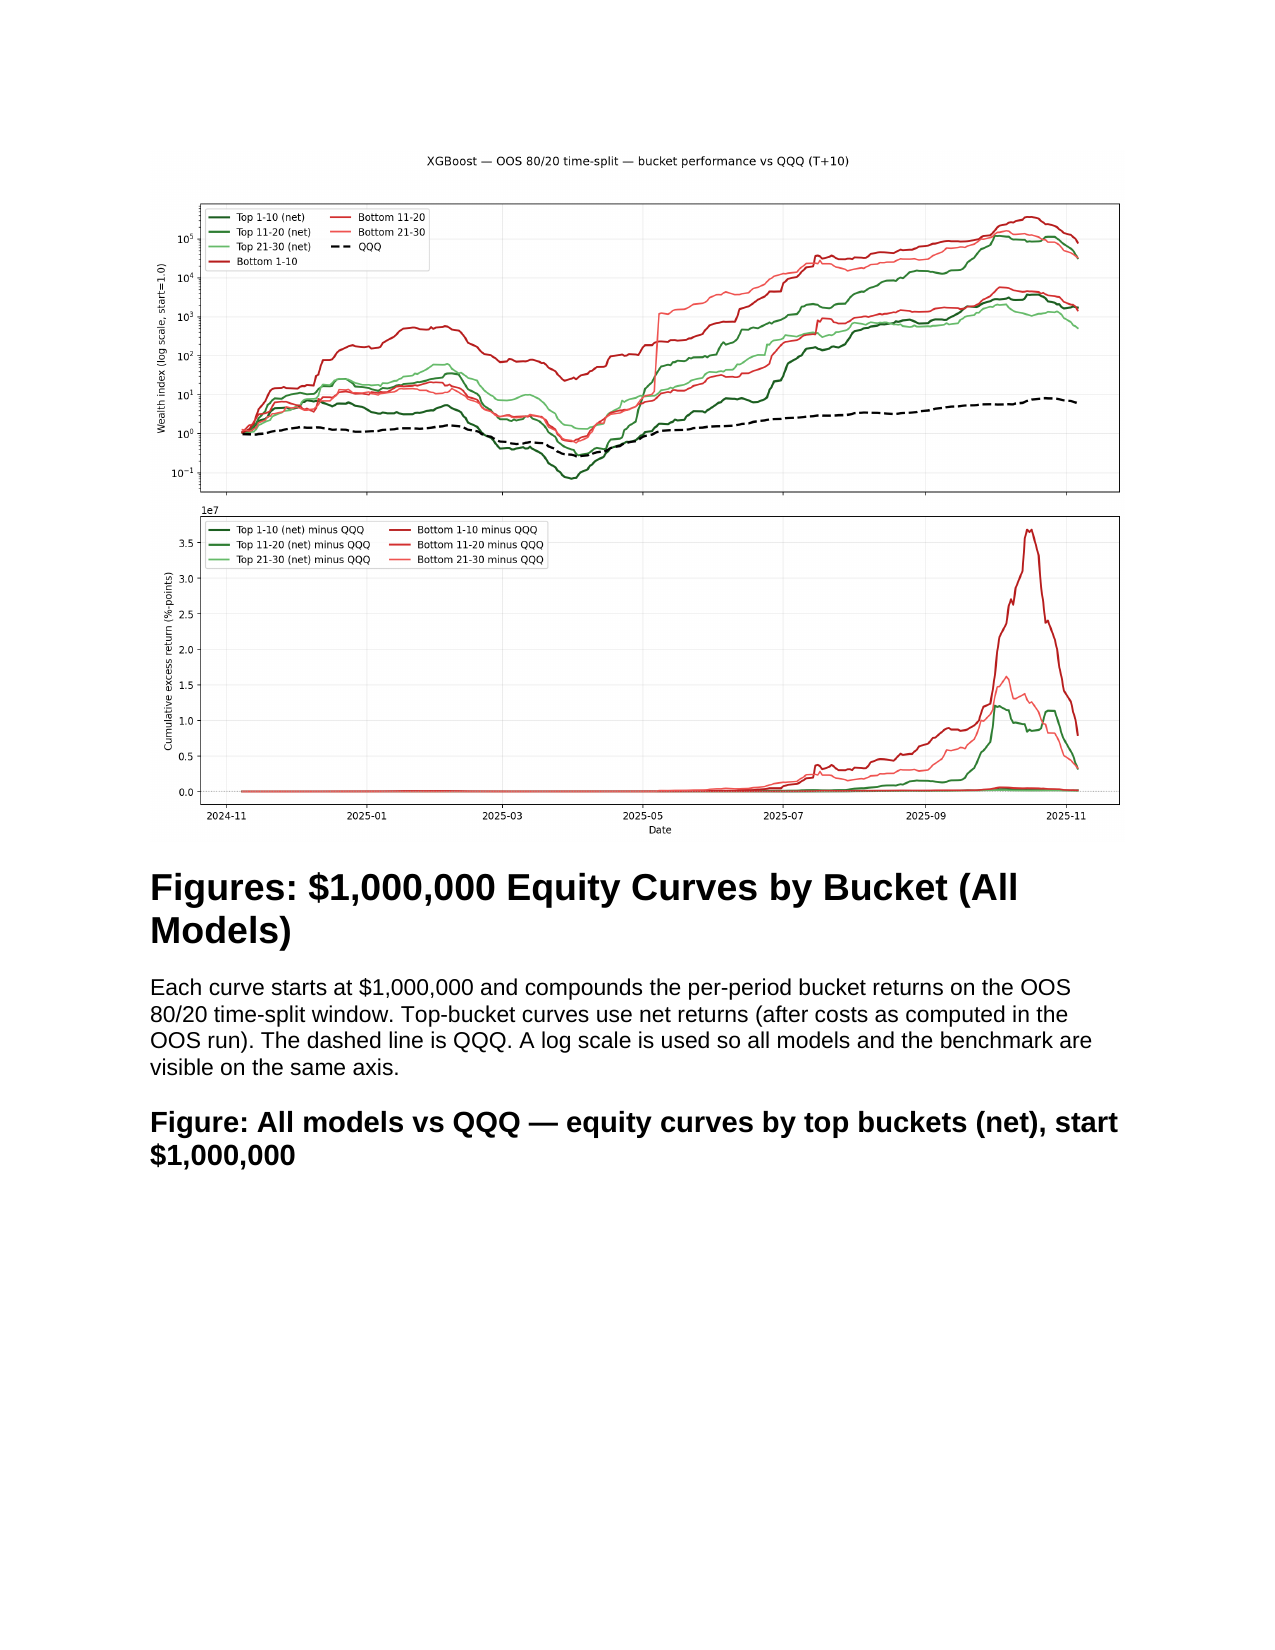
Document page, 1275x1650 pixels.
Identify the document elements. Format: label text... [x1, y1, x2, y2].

subtitle Figures: $1,000,000 Equity Curves by Bucket (All Models) [150, 865, 1125, 951]
subtitle Figure: All models vs QQQ — equity curves by top buckets (net), start $1,000,000 [150, 1105, 1125, 1172]
text Each curve starts at $1,000,000 and compounds the per-period bucket returns on the OOS 80/20 time-split window. Top-bucket curves use net returns (after costs as computed in the OOS run). The dashed line is QQQ. A log scale is used so all models and the benchmark are visible on the same axis. [150, 974, 1125, 1080]
picture [150, 150, 1125, 842]
